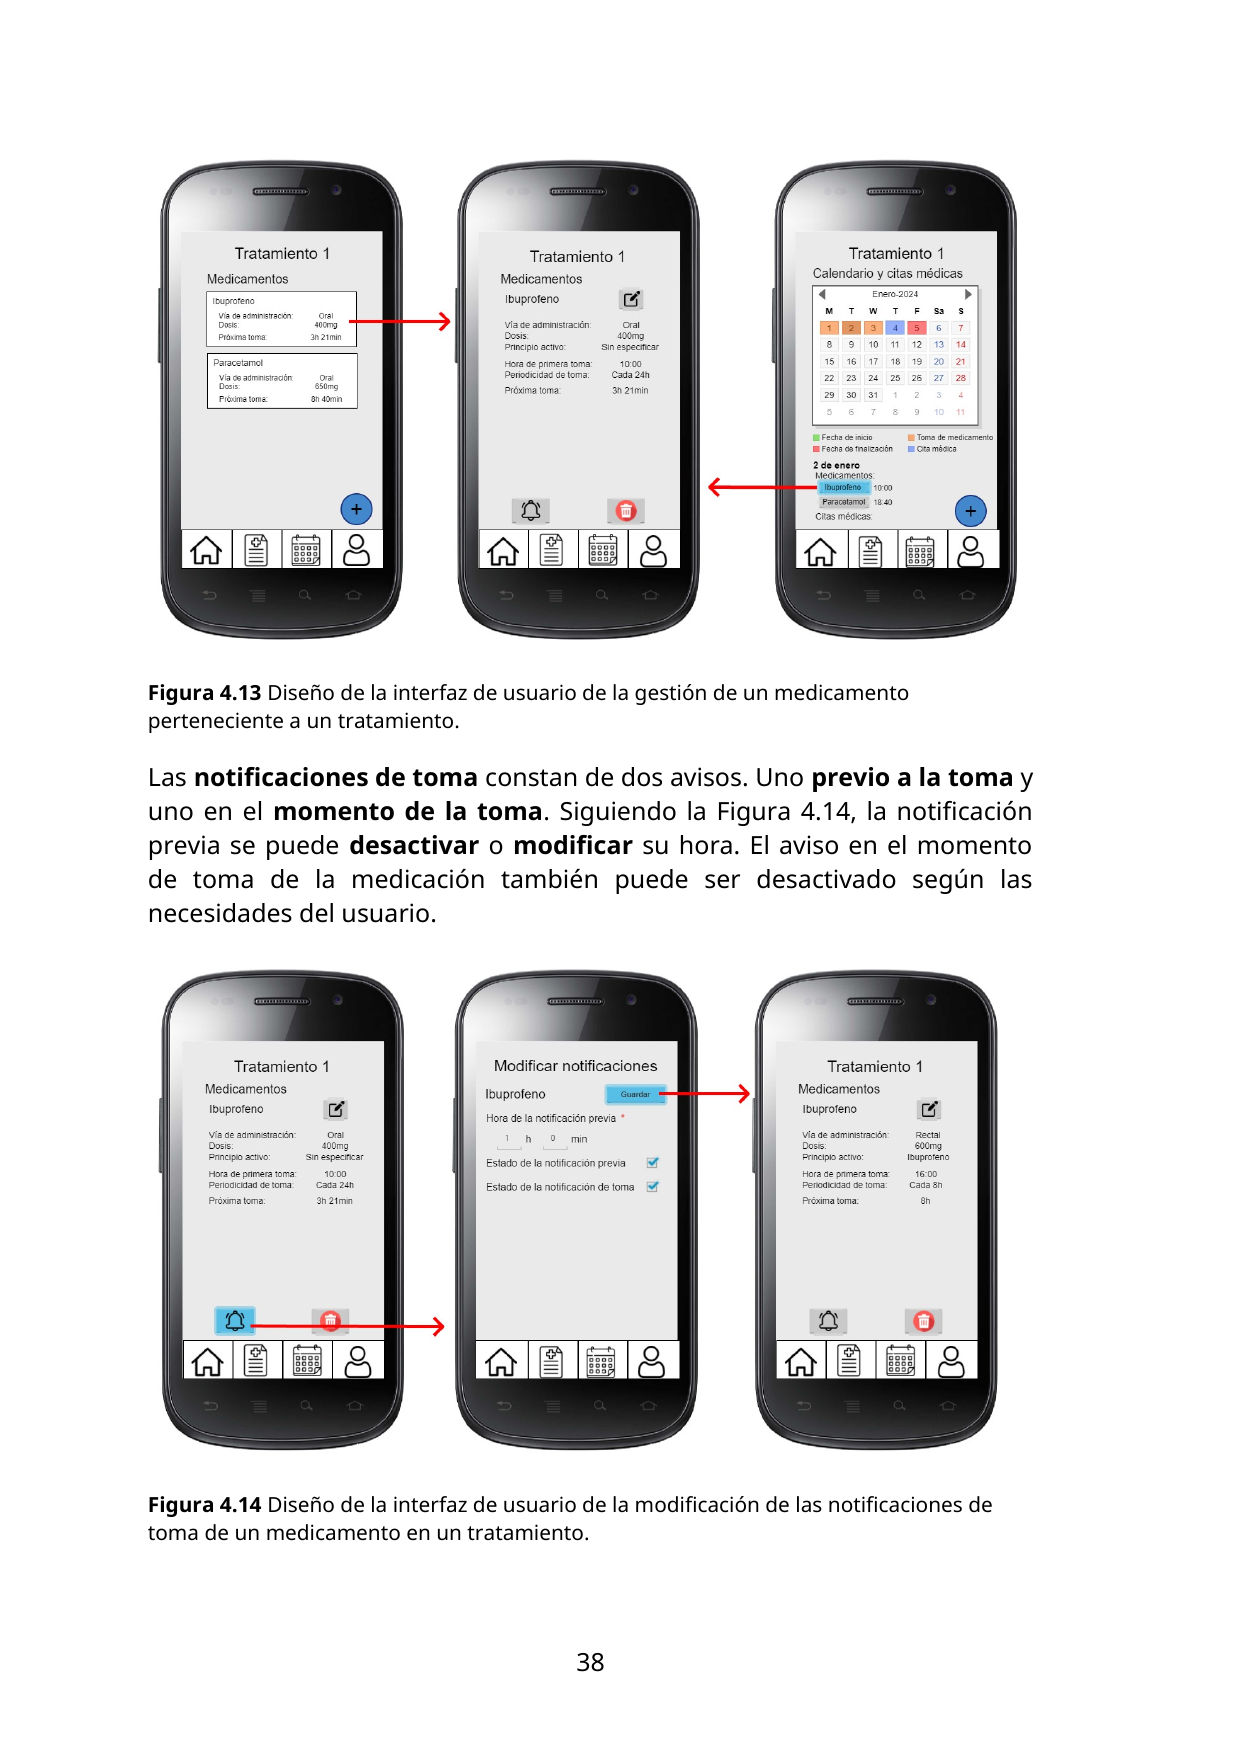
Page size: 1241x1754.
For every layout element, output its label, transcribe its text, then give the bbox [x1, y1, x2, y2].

text Figura 4.13 Diseño de la interfaz de usuario de la gestión de un medicamento perteneciente a un tratamiento. [148, 678, 1033, 734]
text Figura 4.14 Diseño de la interfaz de usuario de la modificación de las notificaciones de toma de un medicamento en un tratamiento. [148, 1490, 1033, 1547]
picture [147, 959, 1008, 1461]
text Las notificaciones de toma constan de dos avisos. Uno previo a la toma y uno en el momento de la toma. Siguiendo la Figura 4.14, la notificación previa se puede desactivar o modificar su hora. El aviso en el momento de toma de la medicación también puede ser desactivado según las necesidades del usuario. [148, 759, 1033, 930]
picture [147, 147, 1028, 649]
